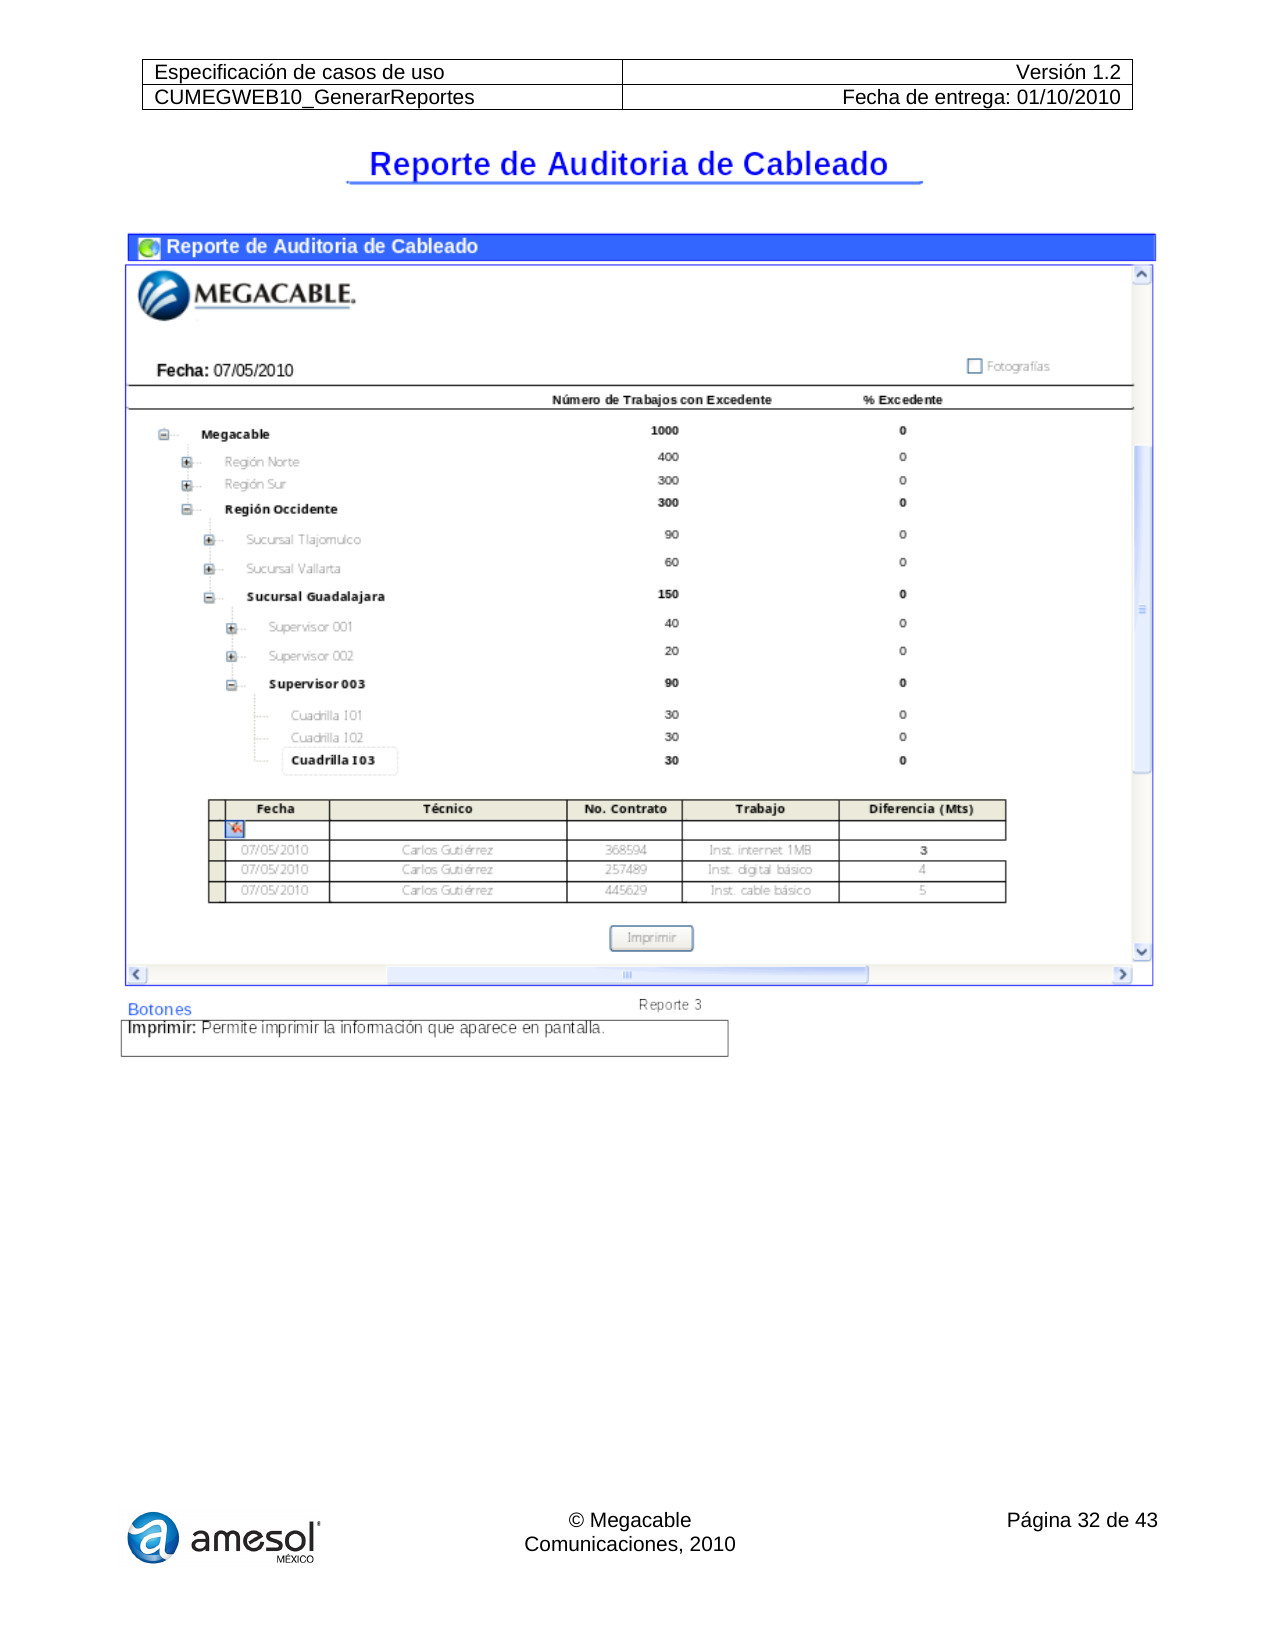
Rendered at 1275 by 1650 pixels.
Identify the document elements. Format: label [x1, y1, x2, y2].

picture [117, 1507, 321, 1567]
